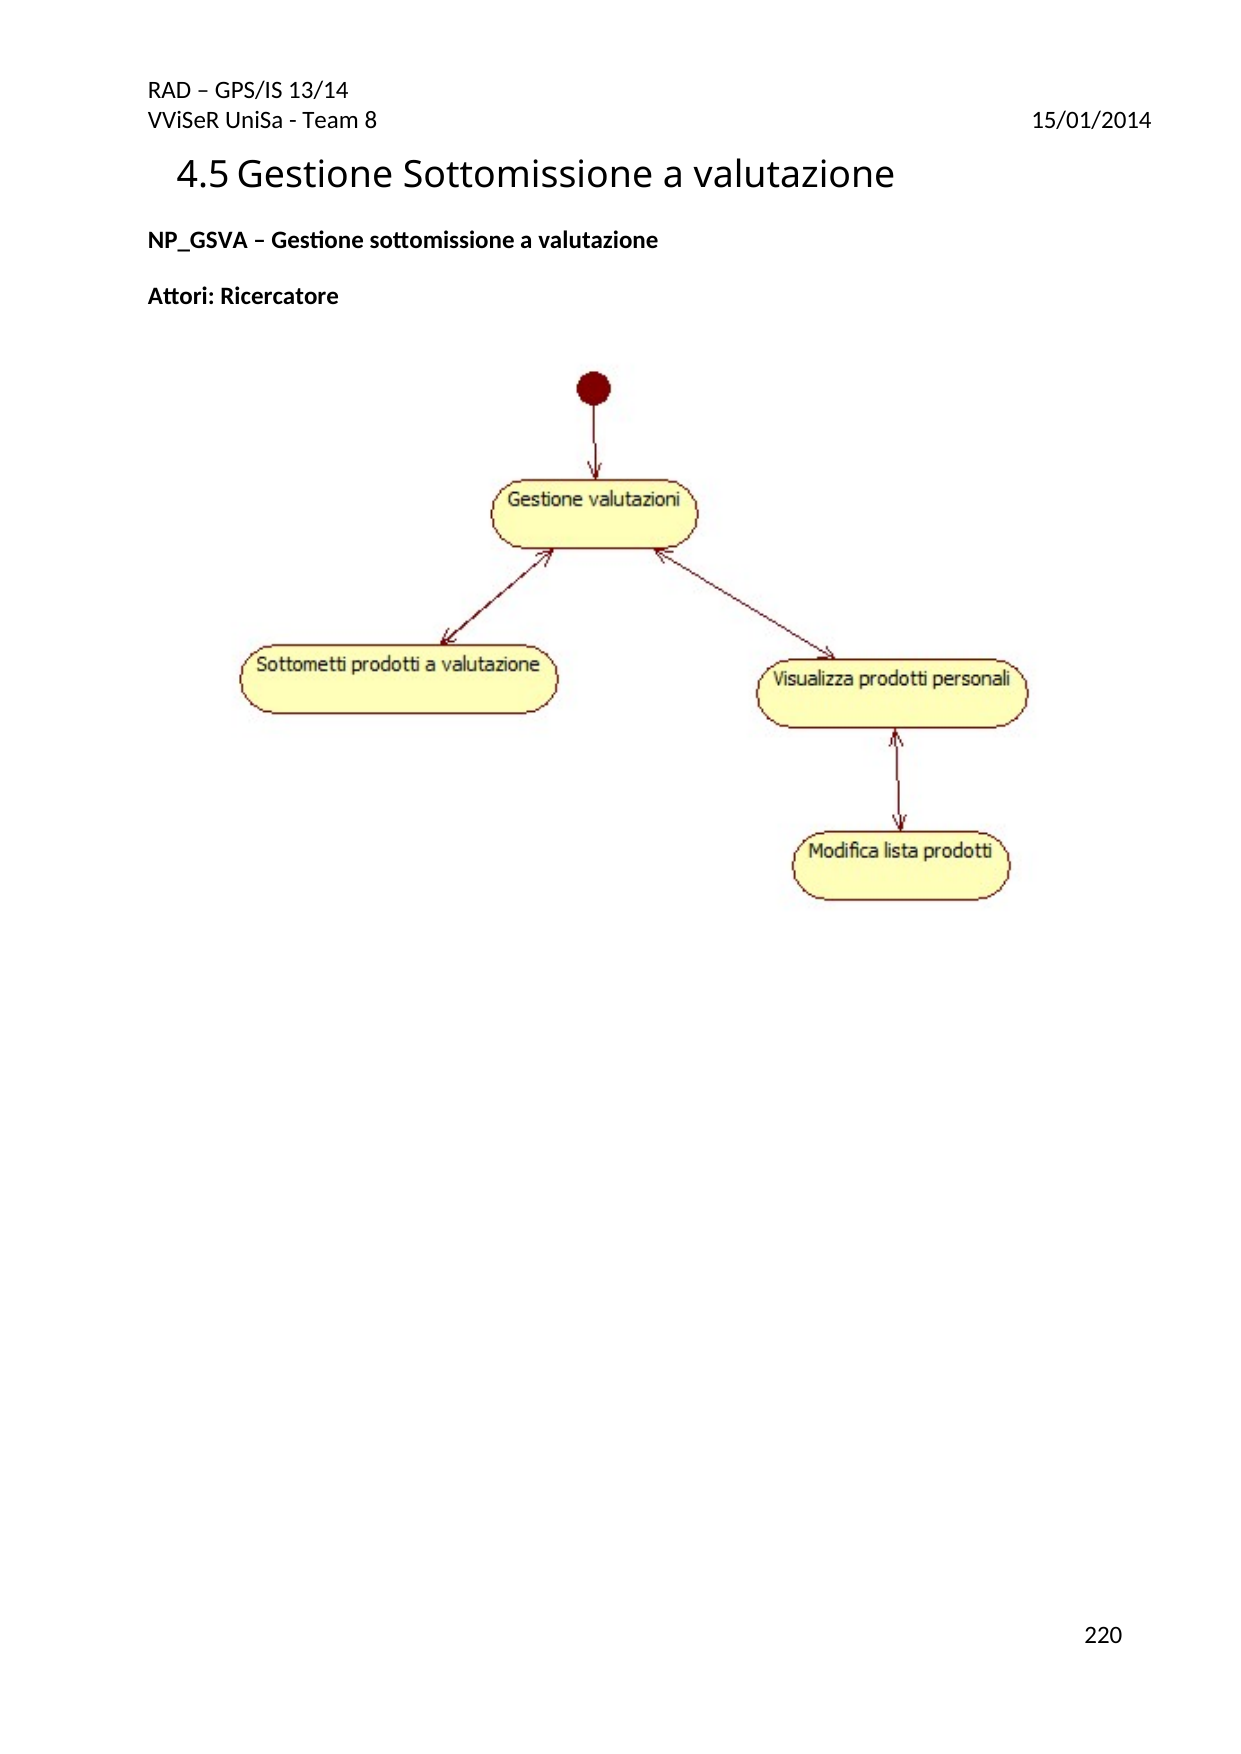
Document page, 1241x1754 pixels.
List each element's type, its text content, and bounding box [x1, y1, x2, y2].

text Attori: Ricercatore [148, 280, 1122, 311]
text NP_GSVA – Gestione sottomissione a valutazione [148, 224, 1122, 254]
subtitle Gestione Sottomissione a valutazione [176, 148, 1122, 199]
picture [204, 336, 1065, 937]
